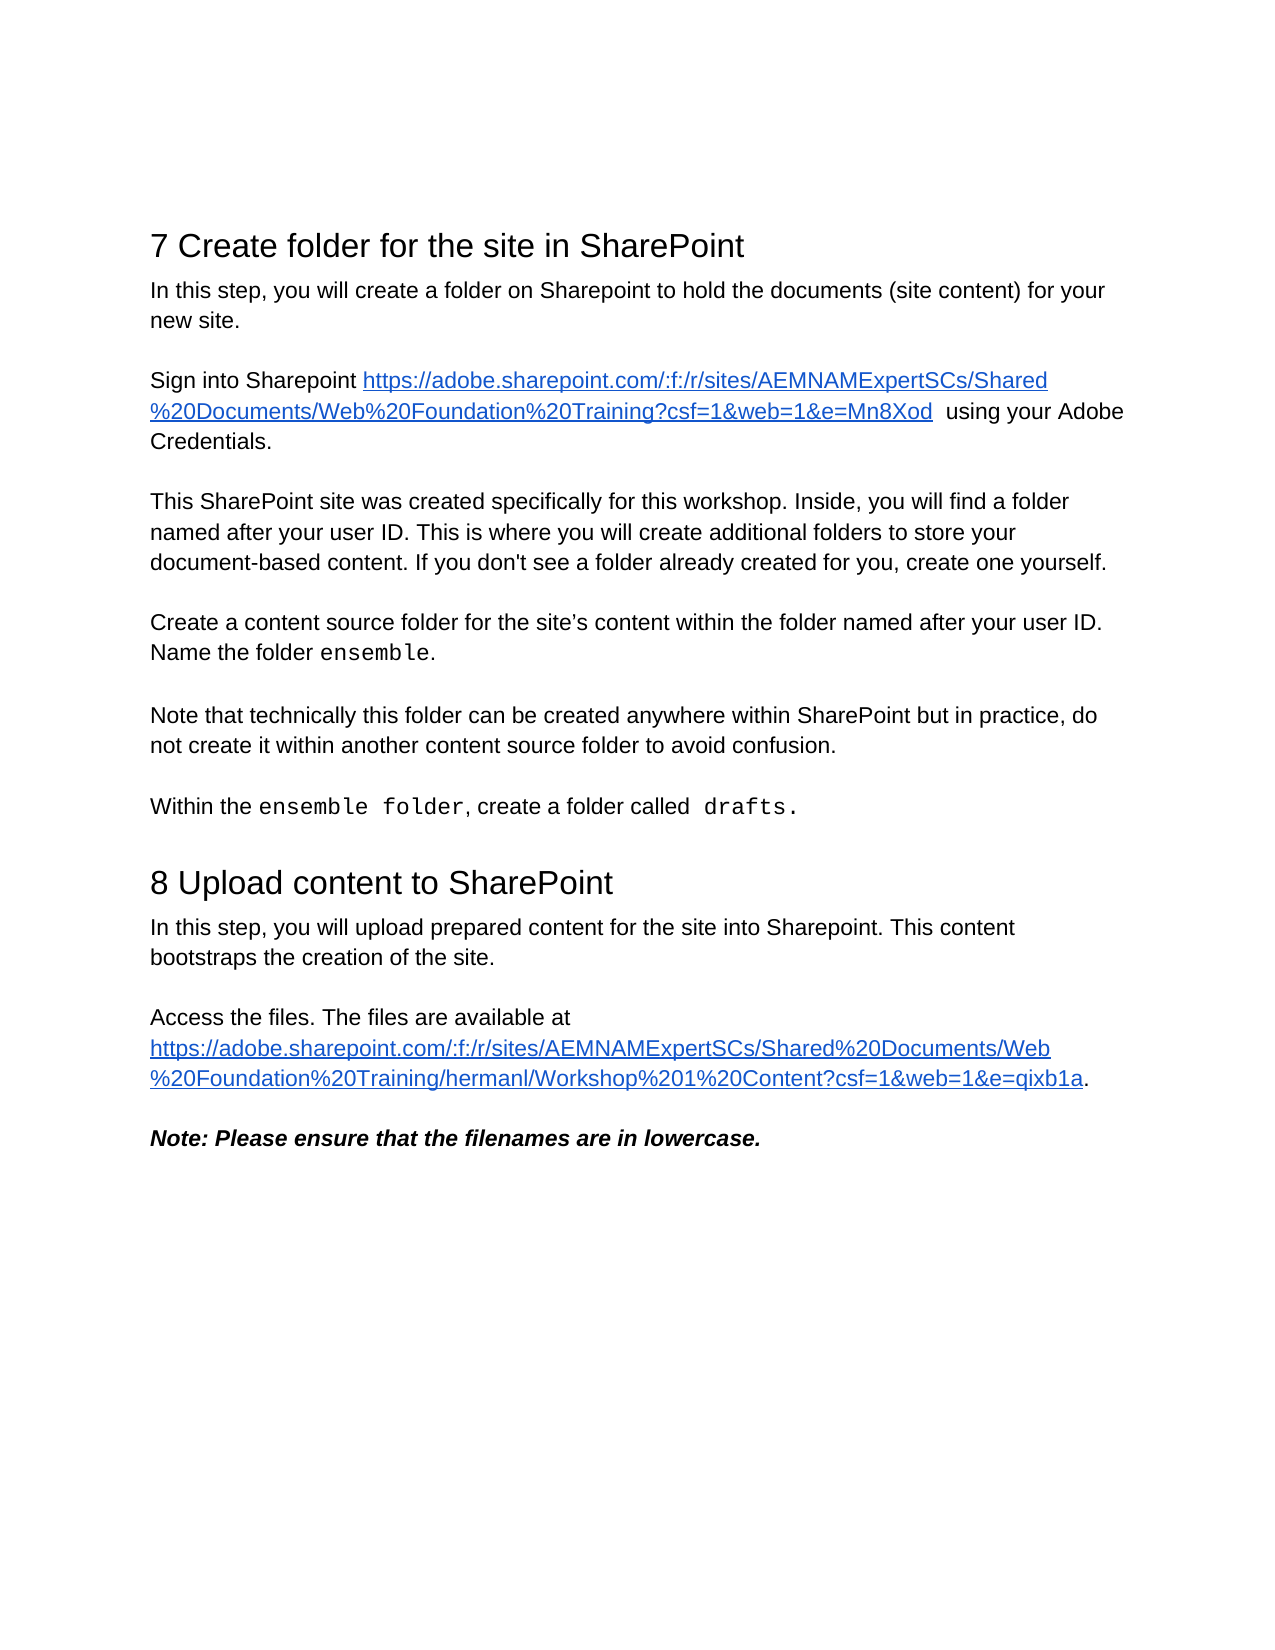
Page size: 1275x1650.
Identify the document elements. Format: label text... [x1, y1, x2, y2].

text Note that technically this folder can be created anywhere within SharePoint but in practice, do not create it within another content source folder to avoid confusion. [150, 702, 1125, 759]
text In this step, you will create a folder on Sharepoint to hold the documents (site content) for your new site. [150, 277, 1125, 333]
text Create a content source folder for the site’s content within the folder named after your user ID. Name the folder ensemble. [150, 609, 1125, 668]
text Within the ensemble folder, create a folder called drafts. [150, 793, 1125, 821]
text Sign into Sharepoint https://adobe.sharepoint.com/:f:/r/sites/AEMNAMExpertSCs/Shared%20Documents/Web%20Foundation%20Training?csf=1&web=1&e=Mn8Xod using your Adobe Credentials. [150, 367, 1125, 454]
text This SharePoint site was created specifically for this workshop. Inside, you will find a folder named after your user ID. This is where you will create additional folders to store your document-based content. If you don't see a folder already created for you, create one yourself. [150, 488, 1125, 575]
text Note: Please ensure that the filenames are in lowercase. [150, 1125, 1125, 1151]
subtitle 7 Create folder for the site in SharePoint [150, 226, 1125, 264]
subtitle 8 Upload content to SharePoint [150, 863, 1125, 901]
text Access the files. The files are available at https://adobe.sharepoint.com/:f:/r/sites/AEMNAMExpertSCs/Shared%20Documents/Web%20Foundation%20Training/hermanl/Workshop%201%20Content?csf=1&web=1&e=qixb1a. [150, 1004, 1125, 1091]
text In this step, you will upload prepared content for the site into Sharepoint. This content bootstraps the creation of the site. [150, 914, 1125, 970]
